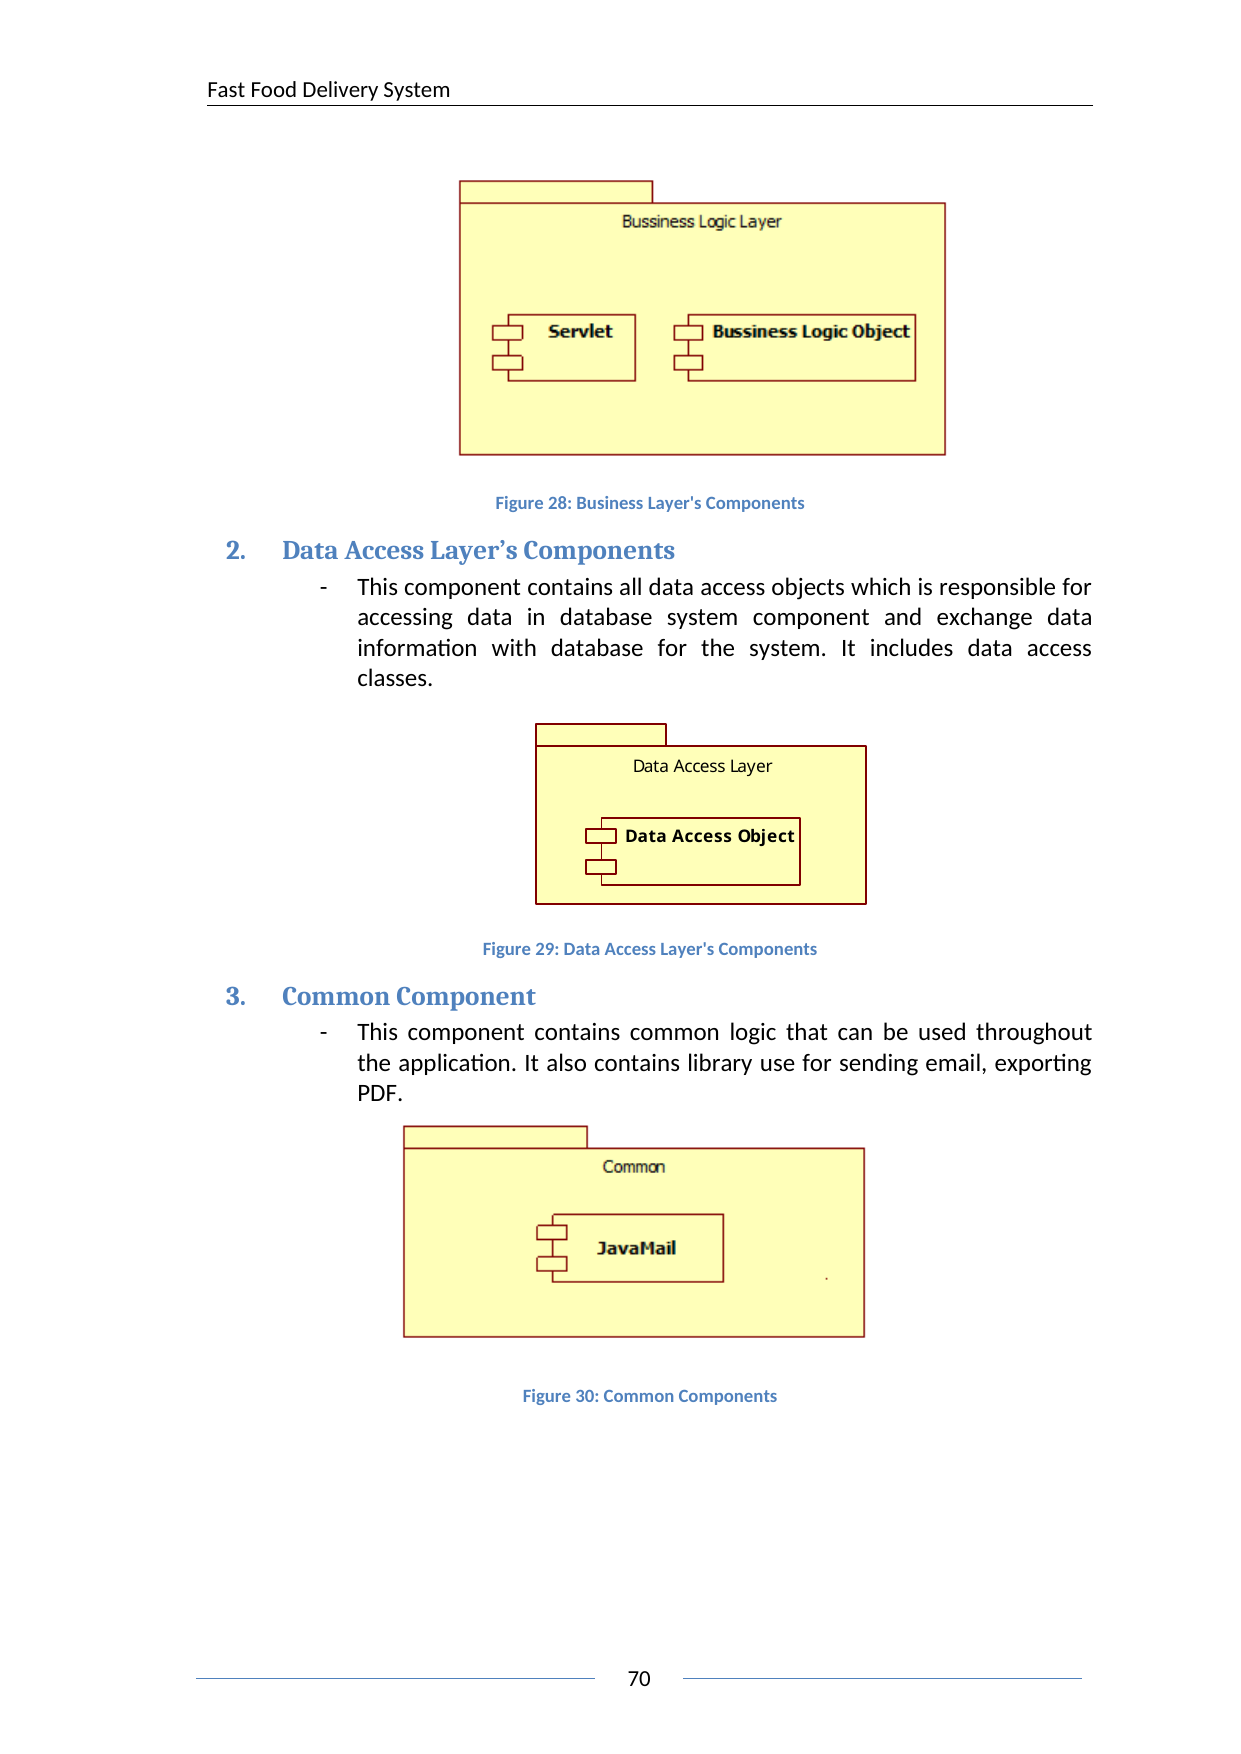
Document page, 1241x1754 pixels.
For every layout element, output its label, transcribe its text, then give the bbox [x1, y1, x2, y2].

list This component contains all data access objects which is responsible for accessing data in database system component and exchange data information with database for the system. It includes data access classes. [319, 571, 1093, 693]
subtitle Common Component [226, 981, 1093, 1012]
list This component contains common logic that can be used throughout the application. It also contains library use for sending email, exporting PDF. [319, 1016, 1093, 1108]
text Figure 28: Business Layer's Components [207, 491, 1093, 514]
text Figure 29: Data Access Layer's Components [207, 937, 1093, 960]
subtitle Data Access Layer’s Components [226, 535, 1093, 566]
picture [380, 1107, 920, 1360]
picture [425, 147, 979, 492]
